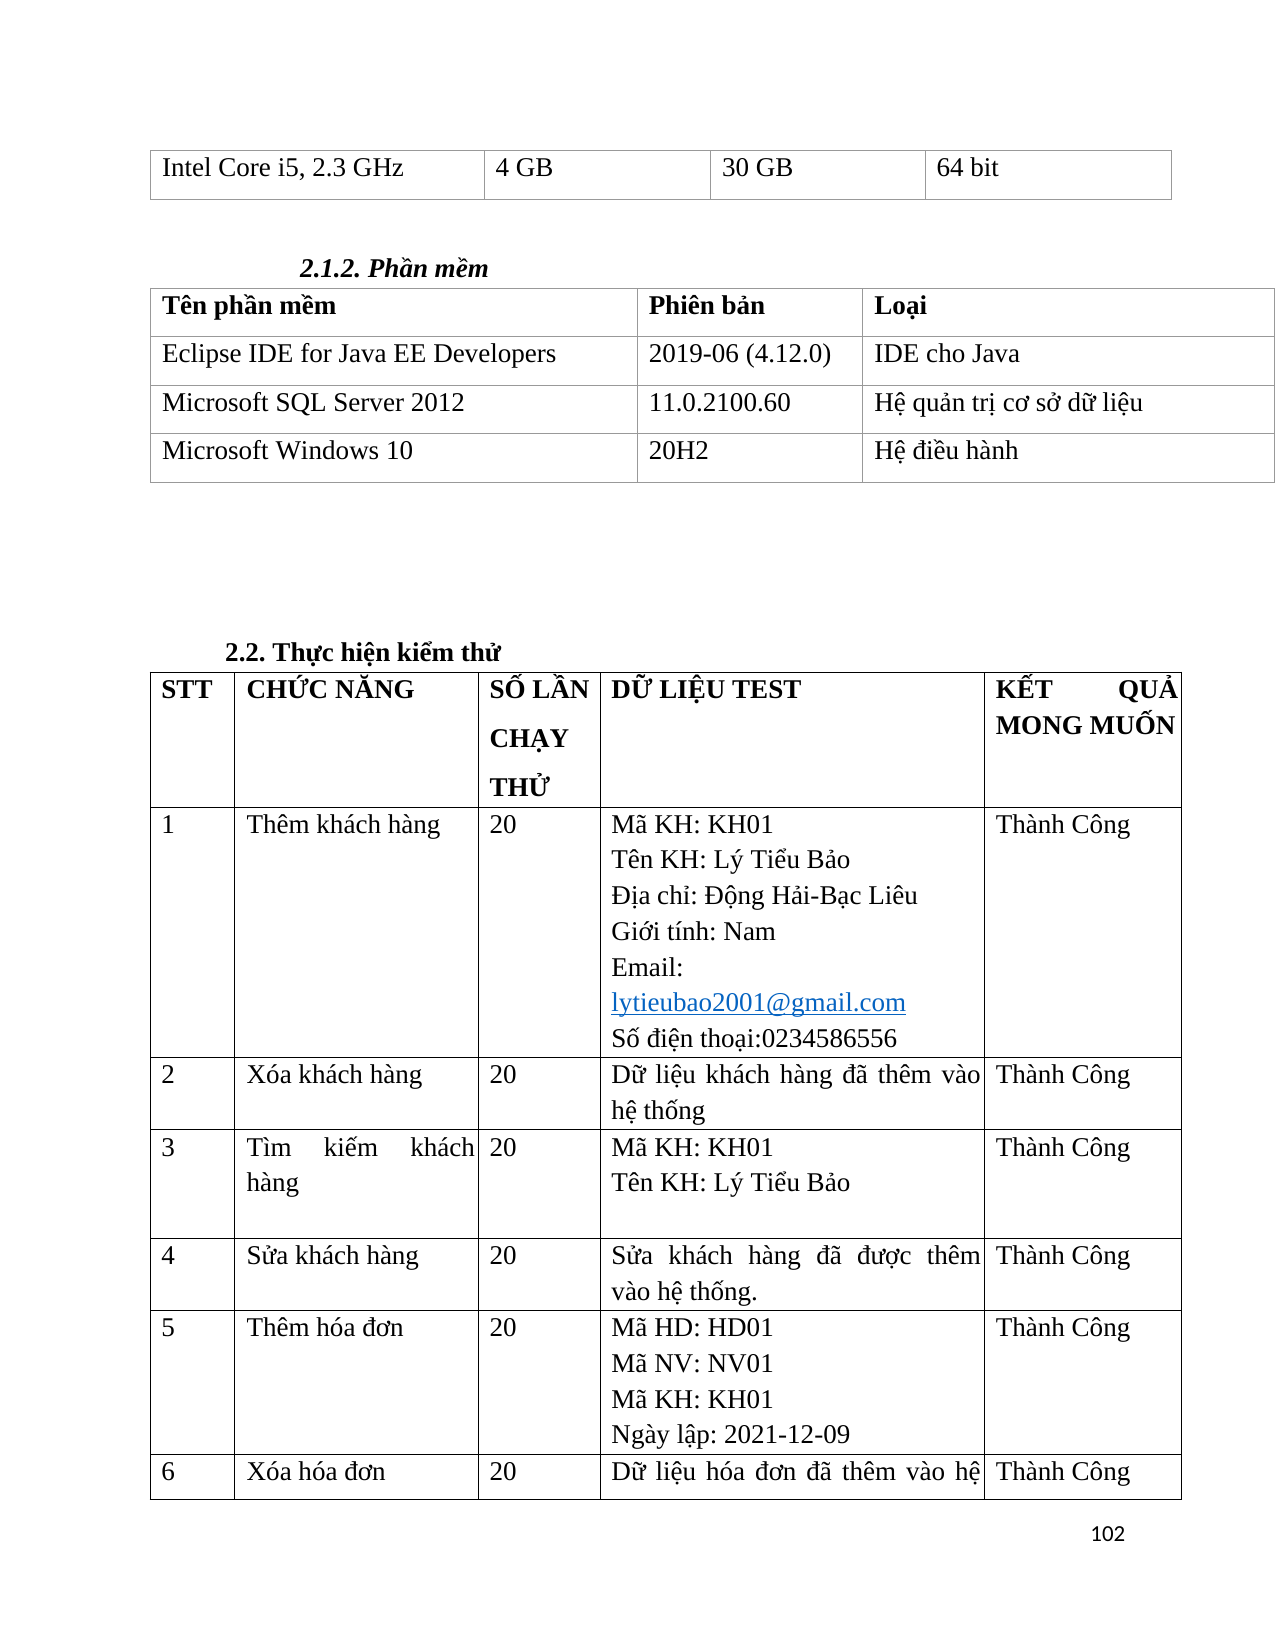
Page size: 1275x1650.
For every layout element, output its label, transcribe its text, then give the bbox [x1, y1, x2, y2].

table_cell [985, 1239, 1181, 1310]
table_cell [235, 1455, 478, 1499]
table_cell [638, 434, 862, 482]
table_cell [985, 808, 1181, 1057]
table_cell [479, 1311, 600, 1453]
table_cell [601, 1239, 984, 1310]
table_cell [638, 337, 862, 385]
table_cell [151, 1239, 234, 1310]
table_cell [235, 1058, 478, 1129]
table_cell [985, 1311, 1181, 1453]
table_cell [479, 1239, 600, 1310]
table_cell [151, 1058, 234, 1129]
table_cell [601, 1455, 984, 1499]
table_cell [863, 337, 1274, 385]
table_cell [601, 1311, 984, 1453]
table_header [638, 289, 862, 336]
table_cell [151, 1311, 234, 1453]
subtitle 2.2. Thực hiện kiểm thử [225, 636, 1125, 667]
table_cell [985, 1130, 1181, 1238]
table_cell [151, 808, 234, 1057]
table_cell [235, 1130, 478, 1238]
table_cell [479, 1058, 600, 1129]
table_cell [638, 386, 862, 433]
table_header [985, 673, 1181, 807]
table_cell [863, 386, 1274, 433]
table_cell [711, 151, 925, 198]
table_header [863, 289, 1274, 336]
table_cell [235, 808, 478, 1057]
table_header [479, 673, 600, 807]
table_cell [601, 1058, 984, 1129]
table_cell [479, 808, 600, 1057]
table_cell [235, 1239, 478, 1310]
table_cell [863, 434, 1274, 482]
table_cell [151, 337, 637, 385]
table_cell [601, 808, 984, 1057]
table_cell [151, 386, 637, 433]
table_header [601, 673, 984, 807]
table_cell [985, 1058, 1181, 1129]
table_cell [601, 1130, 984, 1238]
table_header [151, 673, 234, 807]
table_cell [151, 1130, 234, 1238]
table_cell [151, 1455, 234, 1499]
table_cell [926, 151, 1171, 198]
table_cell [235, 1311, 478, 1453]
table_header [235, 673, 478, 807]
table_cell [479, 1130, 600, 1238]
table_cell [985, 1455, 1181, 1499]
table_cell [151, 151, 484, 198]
subtitle 2.1.2. Phần mềm [300, 252, 1125, 283]
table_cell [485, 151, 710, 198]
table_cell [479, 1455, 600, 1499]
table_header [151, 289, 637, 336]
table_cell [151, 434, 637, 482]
